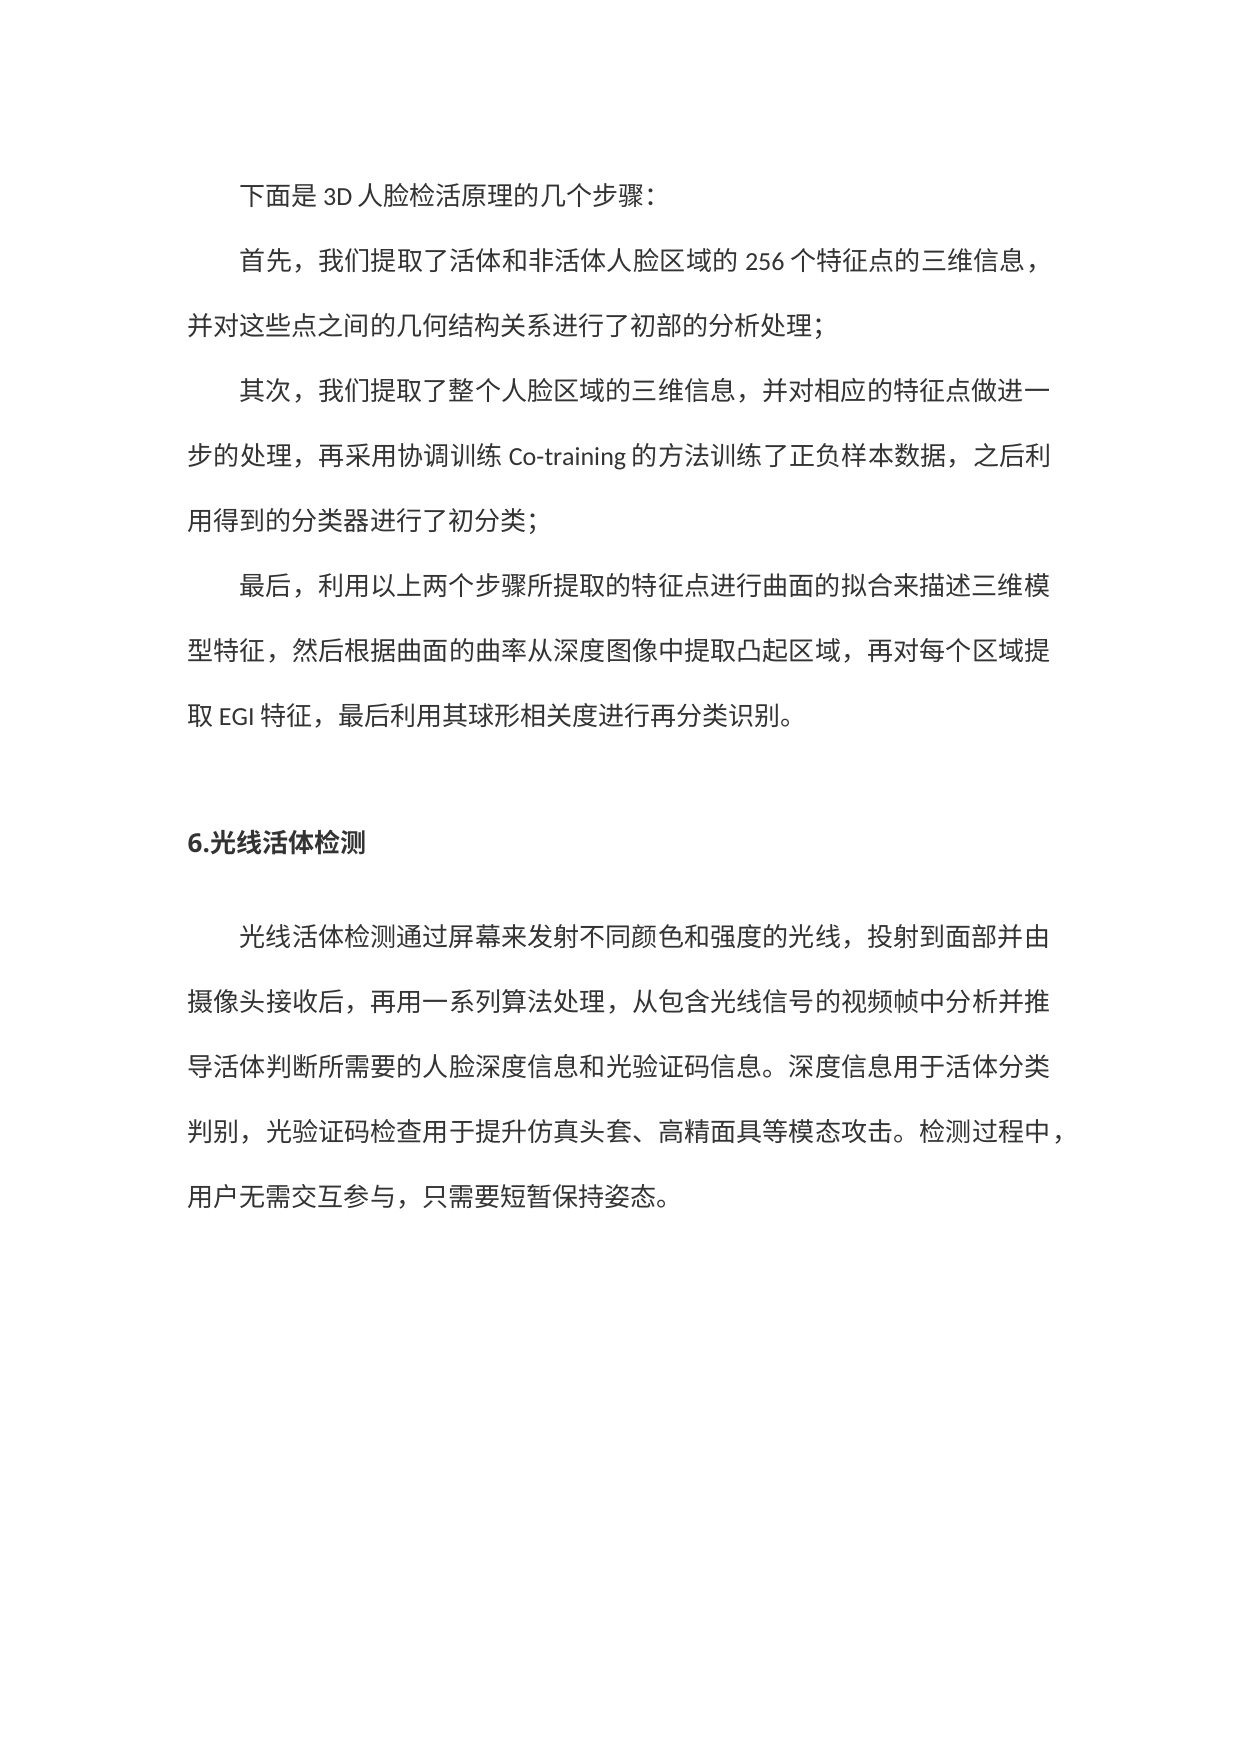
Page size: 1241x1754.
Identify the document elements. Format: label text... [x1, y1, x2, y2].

text 光线活体检测通过屏幕来发射不同颜色和强度的光线，投射到面部并由摄像头接收后，再用一系列算法处理，从包含光线信号的视频帧中分析并推导活体判断所需要的人脸深度信息和光验证码信息。深度信息用于活体分类判别，光验证码检查用于提升仿真头套、高精面具等模态攻击。检测过程中，用户无需交互参与，只需要短暂保持姿态。 [187, 903, 1053, 1228]
text 最后，利用以上两个步骤所提取的特征点进行曲面的拟合来描述三维模型特征，然后根据曲面的曲率从深度图像中提取凸起区域，再对每个区域提取EGI特征，最后利用其球形相关度进行再分类识别。 [187, 552, 1053, 747]
text 下面是3D人脸检活原理的几个步骤： [187, 162, 1053, 227]
text 其次，我们提取了整个人脸区域的三维信息，并对相应的特征点做进一步的处理，再采用协调训练Co-training的方法训练了正负样本数据，之后利用得到的分类器进行了初分类； [187, 357, 1053, 552]
text 首先，我们提取了活体和非活体人脸区域的256个特征点的三维信息，并对这些点之间的几何结构关系进行了初部的分析处理； [187, 227, 1053, 357]
subtitle 6.光线活体检测 [187, 809, 1053, 874]
